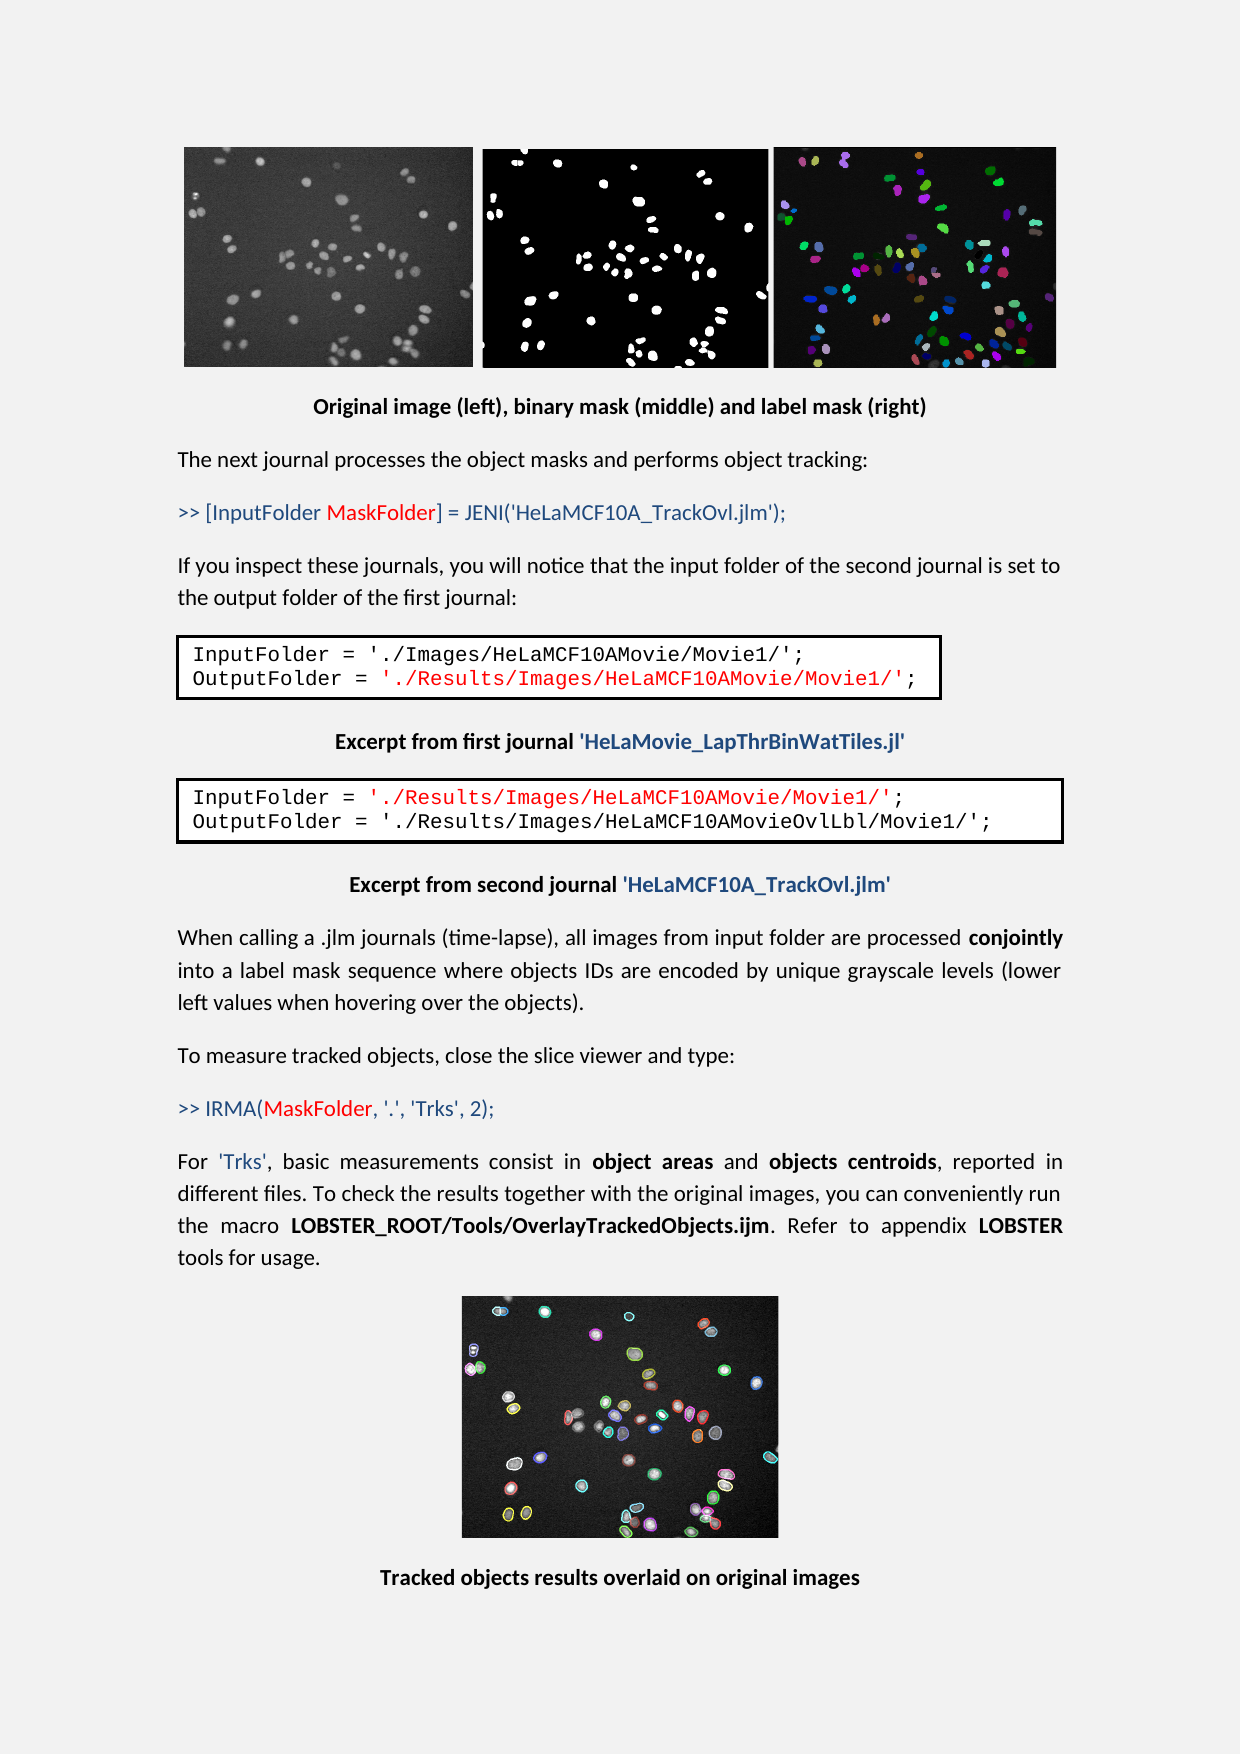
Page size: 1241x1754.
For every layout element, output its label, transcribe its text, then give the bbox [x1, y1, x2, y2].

picture [184, 147, 473, 367]
text When calling a .jlm journals (time-lapse), all images from input folder are processed conjointly into a label mask sequence where objects IDs are encoded by unique grayscale levels (lower left values when hovering over the objects). [177, 923, 1063, 1016]
text Excerpt from second journal 'HeLaMCF10A_TrackOvl.jlm' [177, 871, 1063, 898]
text The next journal processes the object masks and performs object tracking: [177, 445, 1063, 473]
picture [461, 1296, 779, 1538]
picture [482, 149, 769, 368]
text To measure tracked objects, close the slice viewer and type: [177, 1041, 1063, 1069]
text If you inspect these journals, you will notice that the input folder of the second journal is set to the output folder of the first journal: [177, 551, 1063, 611]
text Excerpt from first journal 'HeLaMovie_LapThrBinWatTiles.jl' [177, 727, 1063, 755]
text For 'Trks', basic measurements consist in object areas and objects centroids, reported in different files. To check the results together with the original images, you can conveniently run the macro LOBSTER_ROOT/Tools/OverlayTrackedObjects.ijm. Refer to appendix LOBSTER tools for usage. [177, 1147, 1063, 1272]
picture [773, 147, 1057, 368]
text Original image (left), binary mask (middle) and label mask (right) [177, 392, 1063, 420]
text Tracked objects results overlaid on original images [177, 1563, 1063, 1591]
text >> IRMA(MaskFolder, '.', 'Trks', 2); [177, 1094, 1063, 1122]
text >> [InputFolder MaskFolder] = JENI('HeLaMCF10A_TrackOvl.jlm'); [177, 498, 1063, 526]
